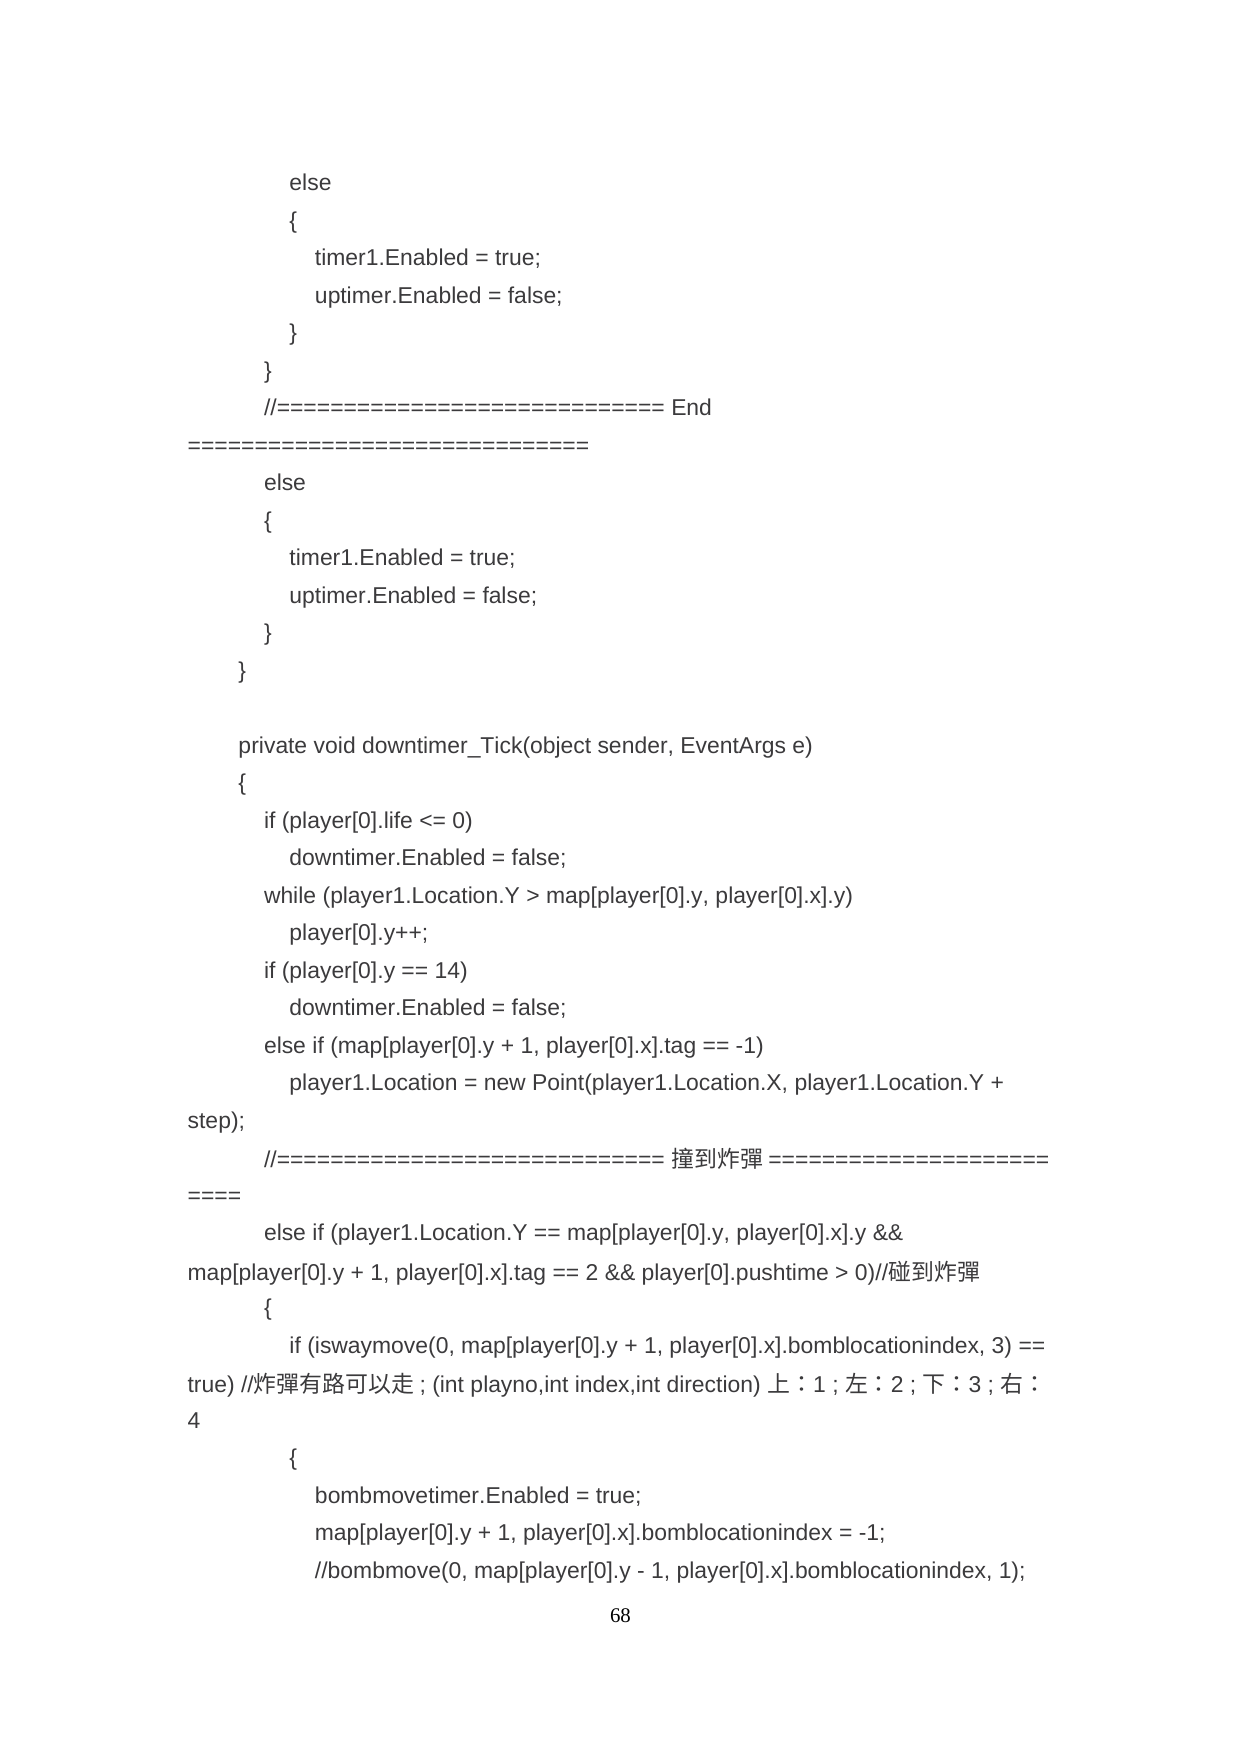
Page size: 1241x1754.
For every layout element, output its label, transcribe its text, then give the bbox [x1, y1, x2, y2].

text if (player[0].life <= 0) [187, 801, 1053, 839]
text else [187, 464, 1053, 501]
text //============================= End ============================== [187, 389, 1053, 464]
text } [187, 351, 1053, 389]
text map[player[0].y + 1, player[0].x].bomblocationindex = -1; [187, 1514, 1053, 1551]
text else [187, 164, 1053, 201]
text } [187, 614, 1053, 651]
text { [187, 764, 1053, 801]
text player[0].y++; [187, 914, 1053, 951]
text timer1.Enabled = true; [187, 239, 1053, 276]
text else if (map[player[0].y + 1, player[0].x].tag == -1) [187, 1026, 1053, 1064]
text downtimer.Enabled = false; [187, 989, 1053, 1026]
text player1.Location = new Point(player1.Location.X, player1.Location.Y + step); [187, 1064, 1053, 1139]
text { [187, 1289, 1053, 1326]
text bombmovetimer.Enabled = true; [187, 1476, 1053, 1514]
text //============================= 撞到炸彈 ========================= [187, 1139, 1053, 1214]
text while (player1.Location.Y > map[player[0].y, player[0].x].y) [187, 876, 1053, 914]
text uptimer.Enabled = false; [187, 576, 1053, 614]
text downtimer.Enabled = false; [187, 839, 1053, 876]
text { [187, 501, 1053, 539]
text { [187, 1439, 1053, 1476]
text } [187, 651, 1053, 689]
text //bombmove(0, map[player[0].y - 1, player[0].x].bomblocationindex, 1); [187, 1551, 1053, 1589]
text if (iswaymove(0, map[player[0].y + 1, player[0].x].bomblocationindex, 3) == true) //炸彈有路可以走 ; (int playno,int index,int direction) 上：1 ; 左：2 ; 下：3 ; 右：4 [187, 1326, 1053, 1439]
text timer1.Enabled = true; [187, 539, 1053, 576]
text else if (player1.Location.Y == map[player[0].y, player[0].x].y && map[player[0].y + 1, player[0].x].tag == 2 && player[0].pushtime > 0)//碰到炸彈 [187, 1214, 1053, 1289]
text uptimer.Enabled = false; [187, 276, 1053, 314]
text } [187, 314, 1053, 351]
text if (player[0].y == 14) [187, 951, 1053, 989]
text { [187, 201, 1053, 239]
text private void downtimer_Tick(object sender, EventArgs e) [187, 726, 1053, 764]
